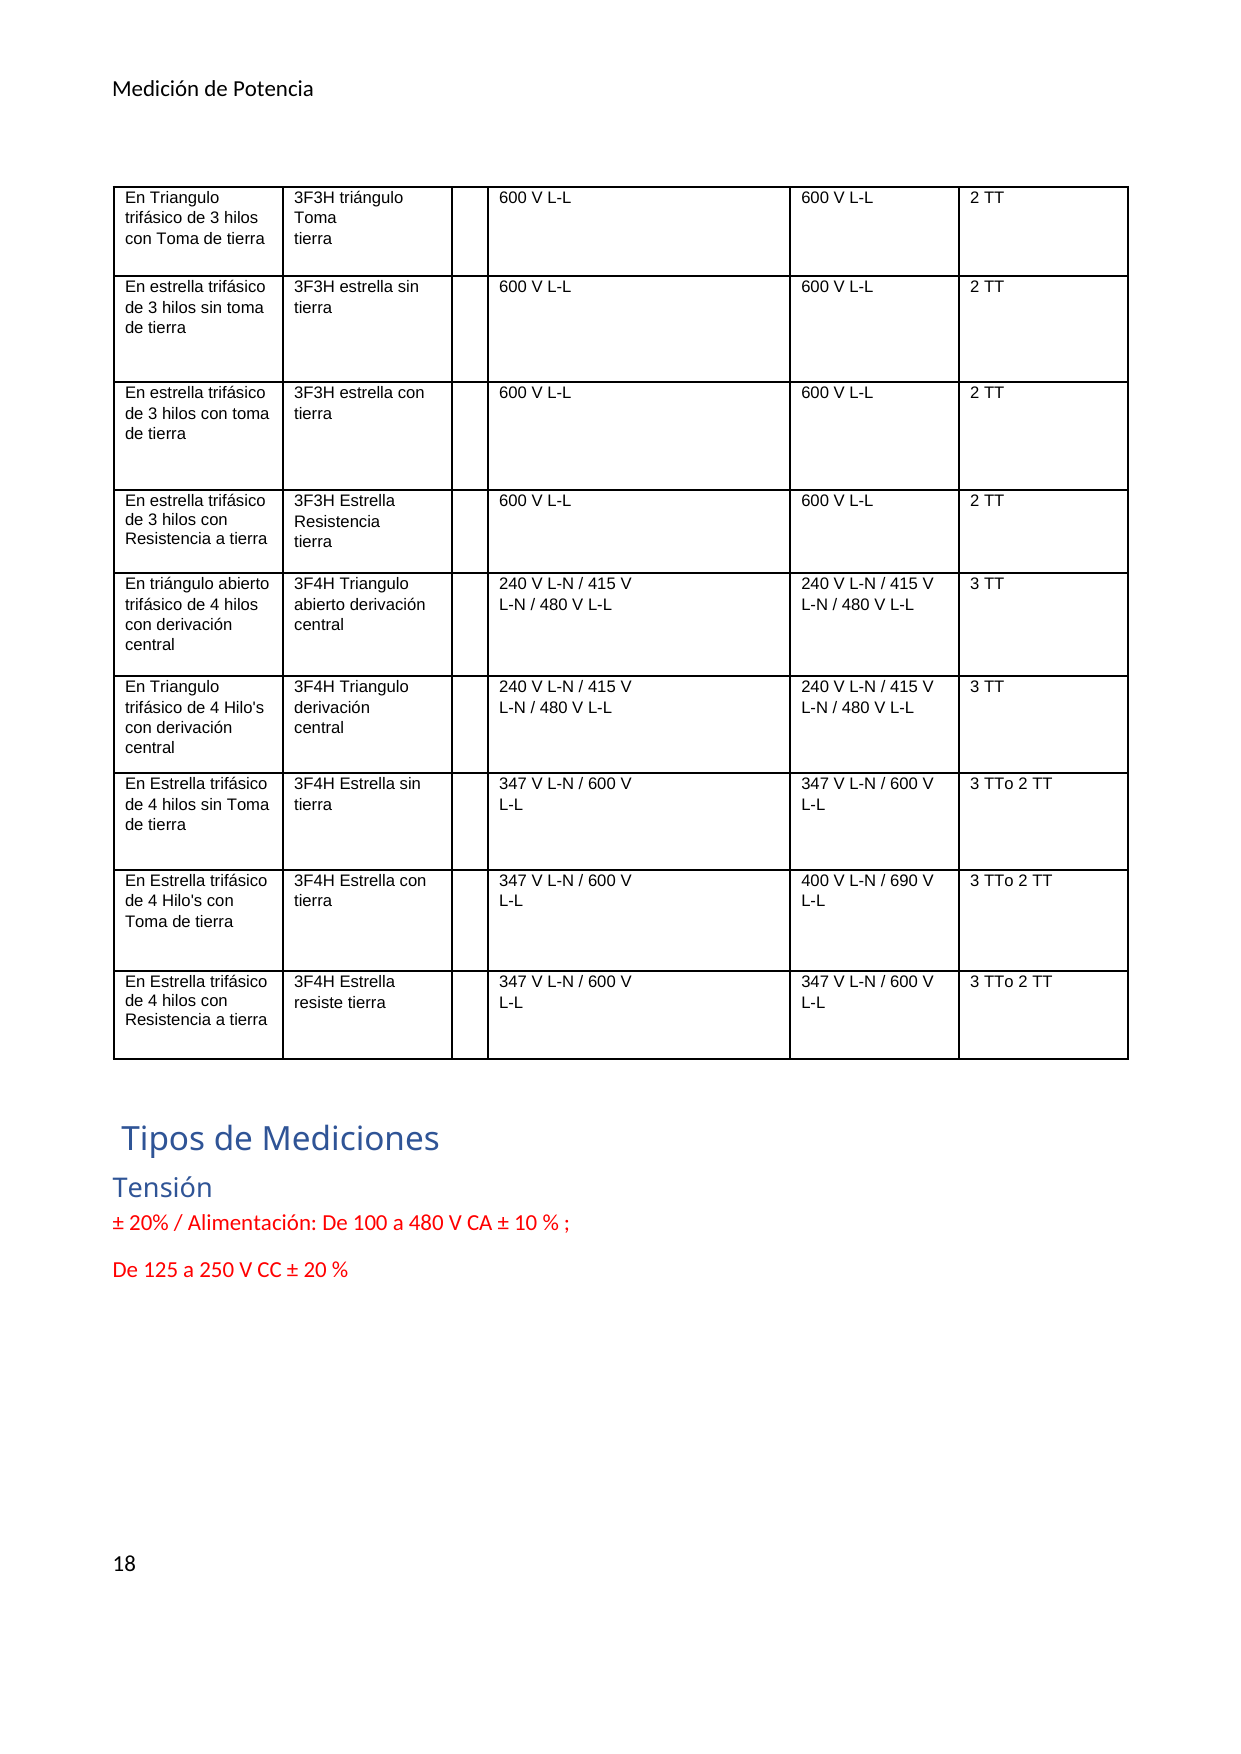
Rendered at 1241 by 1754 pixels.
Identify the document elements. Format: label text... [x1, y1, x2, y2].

table_cell 240 V L-N / 415 V L-N / 480 V L-L [489, 574, 789, 675]
table_cell 3 TT [960, 677, 1127, 772]
table_cell 347 V L-N / 600 V L-L [489, 774, 789, 869]
table_cell 600 V L-L [791, 491, 958, 572]
table_cell En Estrella trifásico de 4 hilos sin Toma de tierra [115, 774, 282, 869]
table_cell 240 V L-N / 415 V L-N / 480 V L-L [791, 677, 958, 772]
table_cell 3 TTo 2 TT [960, 972, 1127, 1058]
table_cell 3 TTo 2 TT [960, 774, 1127, 869]
table_cell 600 V L-L [791, 277, 958, 381]
table_cell 2 TT [960, 383, 1127, 489]
table_cell 347 V L-N / 600 V L-L [489, 871, 789, 970]
table_cell 3 TT [960, 574, 1127, 675]
table_header En Triangulo trifásico de 3 hilos con Toma de tierra [115, 188, 282, 275]
table_cell [453, 383, 487, 489]
table_cell [453, 574, 487, 675]
table_header 2 TT [960, 188, 1127, 275]
table_cell 3F4H Estrella resiste tierra [284, 972, 451, 1058]
table_cell 600 V L-L [489, 383, 789, 489]
table_cell En triángulo abierto trifásico de 4 hilos con derivación central [115, 574, 282, 675]
table_header 600 V L-L [791, 188, 958, 275]
table_cell 600 V L-L [489, 277, 789, 381]
table_cell En Triangulo trifásico de 4 Hilo's con derivación central [115, 677, 282, 772]
table_cell [453, 871, 487, 970]
text De 125 a 250 V CC ± 20 % [112, 1255, 1128, 1283]
table_cell 600 V L-L [791, 383, 958, 489]
table_cell En Estrella trifásico de 4 Hilo's con Toma de tierra [115, 871, 282, 970]
table_cell 3F4H Estrella sin tierra [284, 774, 451, 869]
table_cell 3 TTo 2 TT [960, 871, 1127, 970]
table_cell [453, 491, 487, 572]
table_cell En estrella trifásico de 3 hilos sin toma de tierra [115, 277, 282, 381]
table_cell [453, 972, 487, 1058]
table_cell 3F4H Triangulo abierto derivación central [284, 574, 451, 675]
table_cell 347 V L-N / 600 V L-L [489, 972, 789, 1058]
table_cell 347 V L-N / 600 V L-L [791, 972, 958, 1058]
table_header 600 V L-L [489, 188, 789, 275]
table_cell 600 V L-L [489, 491, 789, 572]
table_cell En Estrella trifásico de 4 hilos con Resistencia a tierra [115, 972, 282, 1058]
table_cell 3F4H Triangulo derivación central [284, 677, 451, 772]
table_cell En estrella trifásico de 3 hilos con toma de tierra [115, 383, 282, 489]
table_cell 2 TT [960, 491, 1127, 572]
text ± 20% / Alimentación: De 100 a 480 V CA ± 10 % ; [112, 1208, 1128, 1236]
table_cell [453, 277, 487, 381]
table_cell [453, 774, 487, 869]
table_header [453, 188, 487, 275]
table_cell [453, 677, 487, 772]
subtitle Tensión [112, 1168, 1128, 1205]
table_cell 2 TT [960, 277, 1127, 381]
table_cell 240 V L-N / 415 V L-N / 480 V L-L [791, 574, 958, 675]
table_cell 3F3H estrella con tierra [284, 383, 451, 489]
table_cell 3F3H estrella sin tierra [284, 277, 451, 381]
table_cell En estrella trifásico de 3 hilos con Resistencia a tierra [115, 491, 282, 572]
subtitle Tipos de Mediciones [112, 1115, 1128, 1160]
table_cell 3F3H Estrella Resistencia tierra [284, 491, 451, 572]
table_cell 347 V L-N / 600 V L-L [791, 774, 958, 869]
table_header 3F3H triángulo Toma tierra [284, 188, 451, 275]
table_cell 400 V L-N / 690 V L-L [791, 871, 958, 970]
table_cell 240 V L-N / 415 V L-N / 480 V L-L [489, 677, 789, 772]
table_cell 3F4H Estrella con tierra [284, 871, 451, 970]
